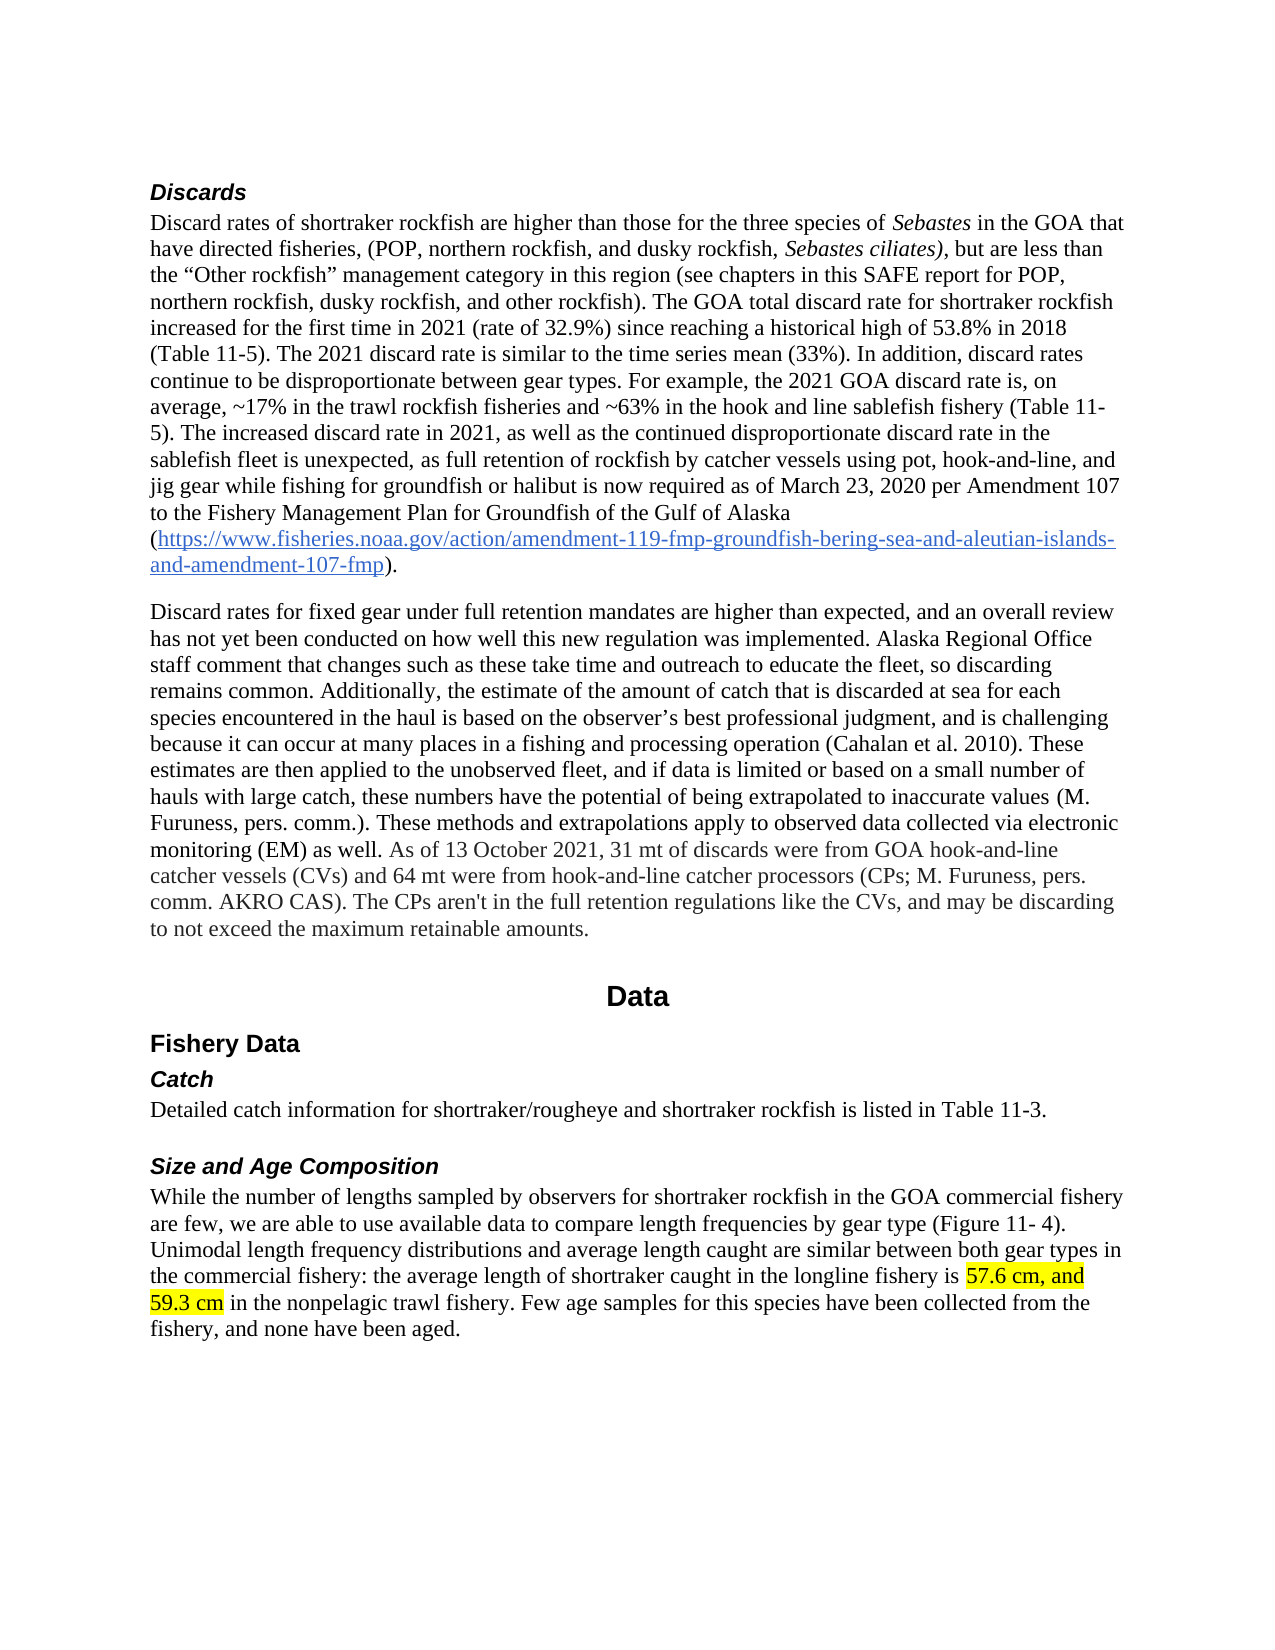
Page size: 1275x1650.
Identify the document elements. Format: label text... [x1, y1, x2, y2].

subtitle Catch [150, 1066, 1125, 1092]
subtitle Size and Age Composition [150, 1153, 1125, 1179]
text Discard rates for fixed gear under full retention mandates are higher than expected, and an overall review has not yet been conducted on how well this new regulation was implemented. Alaska Regional Office staff comment that changes such as these take time and outreach to educate the fleet, so discarding remains common. Additionally, the estimate of the amount of catch that is discarded at sea for each species encountered in the haul is based on the observer’s best professional judgment, and is challenging because it can occur at many places in a fishing and processing operation (Cahalan et al. 2010). These estimates are then applied to the unobserved fleet, and if data is limited or based on a small number of hauls with large catch, these numbers have the potential of being extrapolated to inaccurate values (M. Furuness, pers. comm.). These methods and extrapolations apply to observed data collected via electronic monitoring (EM) as well. As of 13 October 2021, 31 mt of discards were from GOA hook-and-line catcher vessels (CVs) and 64 mt were from hook-and-line catcher processors (CPs; M. Furuness, pers. comm. AKRO CAS). The CPs aren't in the full retention regulations like the CVs, and may be discarding to not exceed the maximum retainable amounts. [150, 598, 1125, 941]
subtitle Discards [150, 178, 1125, 205]
subtitle Data [150, 978, 1125, 1012]
text Detailed catch information for shortraker/rougheye and shortraker rockfish is listed in Table 11-3. [150, 1096, 1125, 1122]
subtitle Fishery Data [150, 1029, 1125, 1057]
text While the number of lengths sampled by observers for shortraker rockfish in the GOA commercial fishery are few, we are able to use available data to compare length frequencies by gear type (Figure 11- 4). Unimodal length frequency distributions and average length caught are similar between both gear types in the commercial fishery: the average length of shortraker caught in the longline fishery is 57.6 cm, and 59.3 cm in the nonpelagic trawl fishery. Few age samples for this species have been collected from the fishery, and none have been aged. [150, 1183, 1125, 1341]
text Discard rates of shortraker rockfish are higher than those for the three species of Sebastes in the GOA that have directed fisheries, (POP, northern rockfish, and dusky rockfish, Sebastes ciliates), but are less than the “Other rockfish” management category in this region (see chapters in this SAFE report for POP, northern rockfish, dusky rockfish, and other rockfish). The GOA total discard rate for shortraker rockfish increased for the first time in 2021 (rate of 32.9%) since reaching a historical high of 53.8% in 2018 (Table 11-5). The 2021 discard rate is similar to the time series mean (33%). In addition, discard rates continue to be disproportionate between gear types. For example, the 2021 GOA discard rate is, on average, ~17% in the trawl rockfish fisheries and ~63% in the hook and line sablefish fishery (Table 11-5). The increased discard rate in 2021, as well as the continued disproportionate discard rate in the sablefish fleet is unexpected, as full retention of rockfish by catcher vessels using pot, hook-and-line, and jig gear while fishing for groundfish or halibut is now required as of March 23, 2020 per Amendment 107 to the Fishery Management Plan for Groundfish of the Gulf of Alaska (https://www.fisheries.noaa.gov/action/amendment-119-fmp-groundfish-bering-sea-and-aleutian-islands-and-amendment-107-fmp). [150, 209, 1125, 578]
